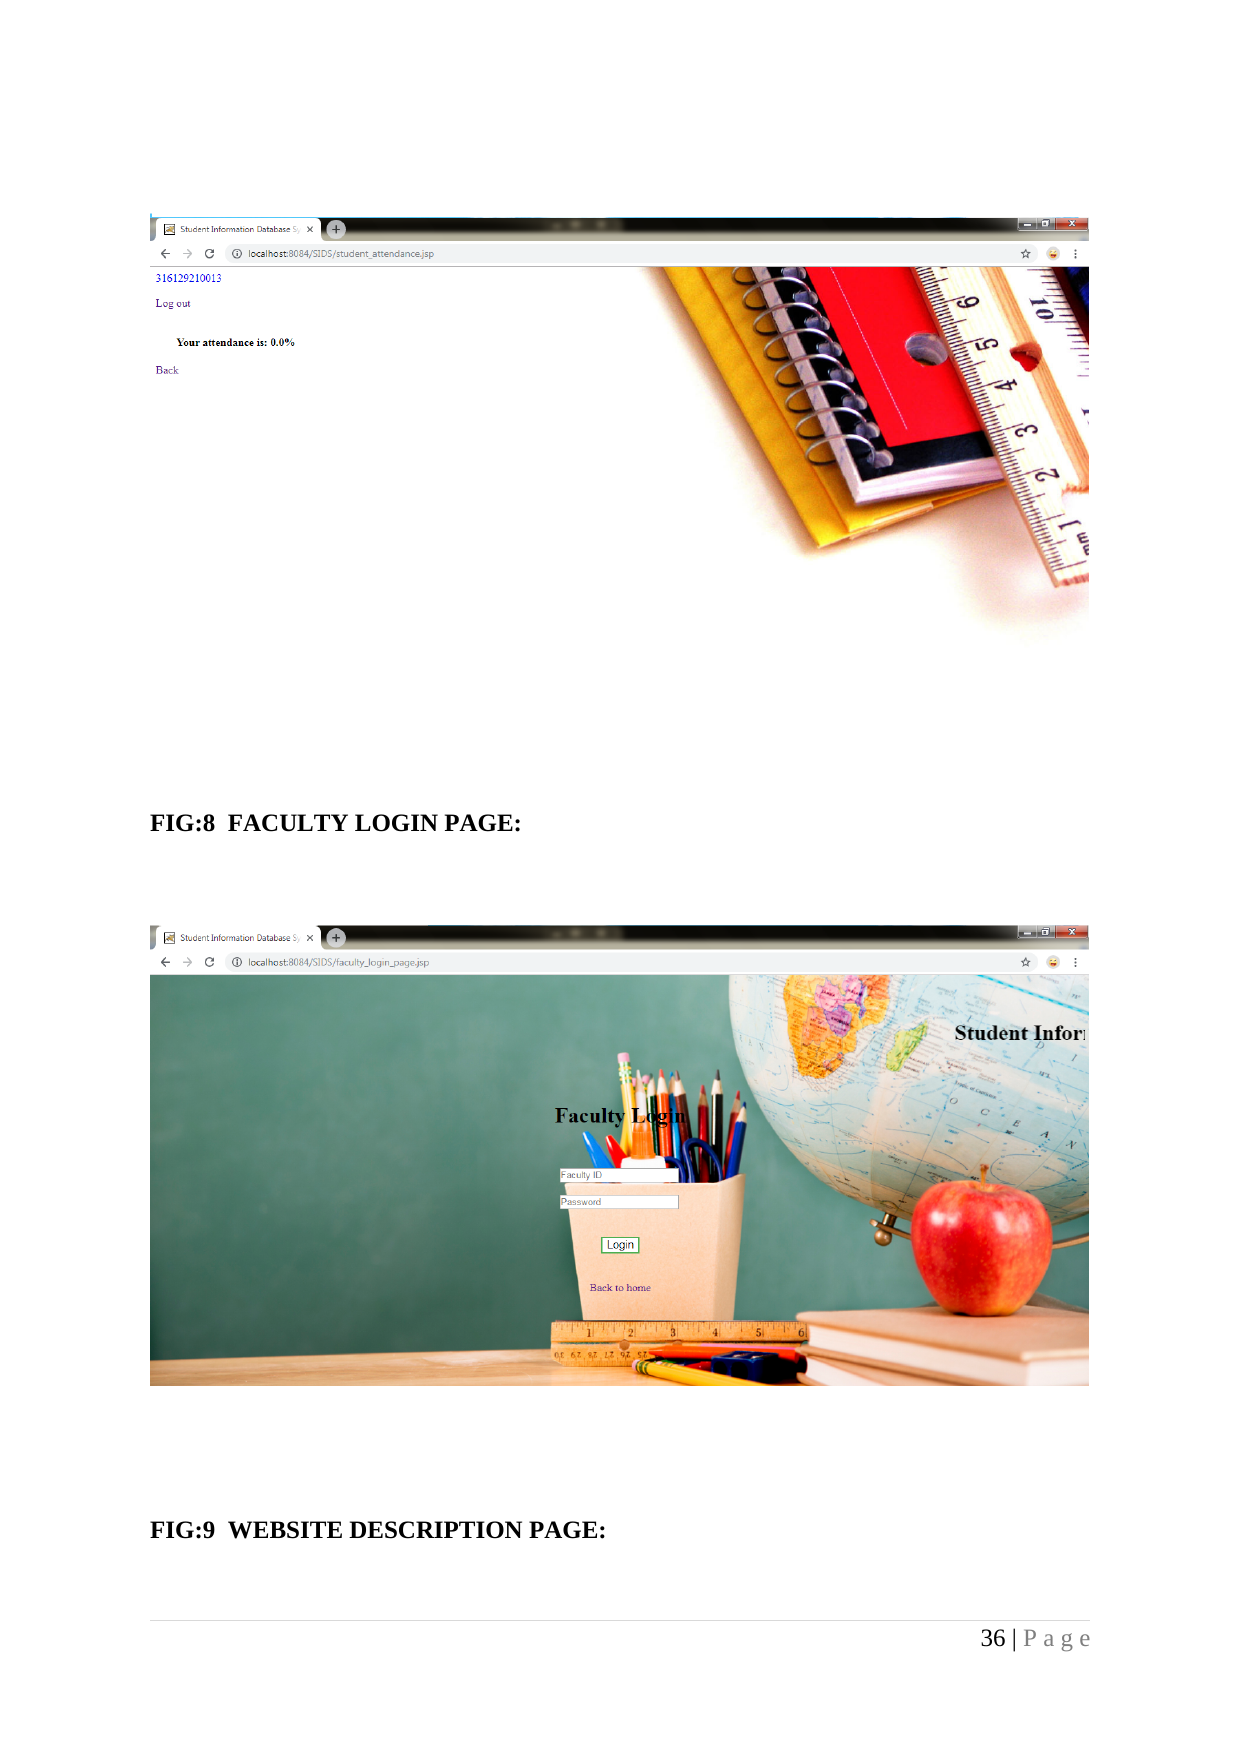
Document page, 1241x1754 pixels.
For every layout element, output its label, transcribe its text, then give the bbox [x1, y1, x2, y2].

picture [150, 150, 1089, 679]
text FIG:9 WEBSITE DESCRIPTION PAGE: [150, 1515, 1090, 1544]
text FIG:8 FACULTY LOGIN PAGE: [150, 808, 1090, 836]
picture [150, 857, 1089, 1386]
